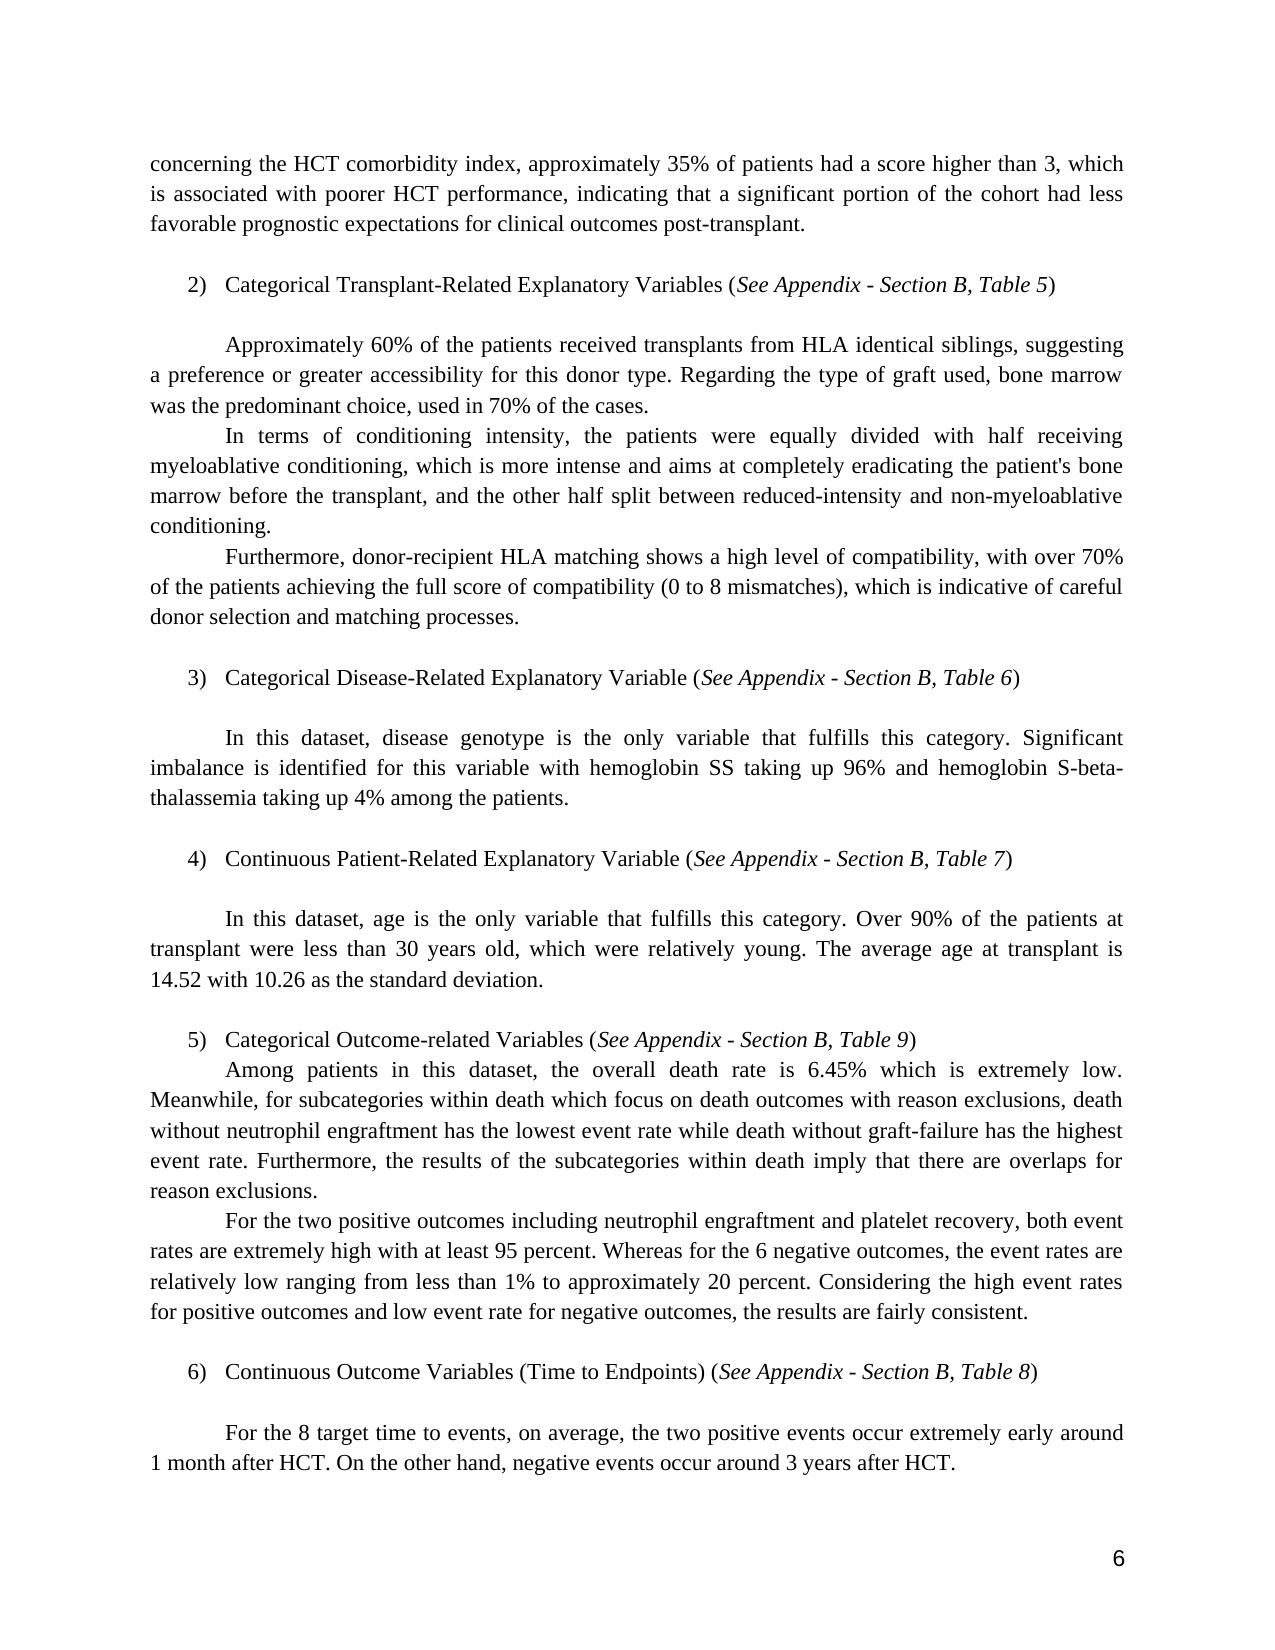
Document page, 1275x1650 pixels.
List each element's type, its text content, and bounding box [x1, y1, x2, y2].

list Categorical Outcome-related Variables (See Appendix - Section B, Table 9) [187, 1026, 1125, 1052]
text In this dataset, age is the only variable that fulfills this category. Over 90% of the patients at transplant were less than 30 years old, which were relatively young. The average age at transplant is 14.52 with 10.26 as the standard deviation. [150, 905, 1125, 992]
text Among patients in this dataset, the overall death rate is 6.45% which is extremely low. Meanwhile, for subcategories within death which focus on death outcomes with reason exclusions, death without neutrophil engraftment has the lowest event rate while death without graft-failure has the highest event rate. Furthermore, the results of the subcategories within death imply that there are overlaps for reason exclusions. [150, 1056, 1125, 1203]
text In terms of conditioning intensity, the patients were equally divided with half receiving myeloablative conditioning, which is more intense and aims at completely eradicating the patient's bone marrow before the transplant, and the other half split between reduced-intensity and non-myeloablative conditioning. [150, 422, 1125, 539]
list Continuous Outcome Variables (Time to Endpoints) (See Appendix - Section B, Table 8) [187, 1358, 1125, 1385]
text For the 8 target time to events, on average, the two positive events occur extremely early around 1 month after HCT. On the other hand, negative events occur around 3 years after HCT. [150, 1419, 1125, 1475]
text Furthermore, donor-recipient HLA matching shows a high level of compatibility, with over 70% of the patients achieving the full score of compatibility (0 to 8 mismatches), which is indicative of careful donor selection and matching processes. [150, 543, 1125, 629]
list Continuous Patient-Related Explanatory Variable (See Appendix - Section B, Table 7) [187, 845, 1125, 871]
text In this dataset, disease genotype is the only variable that fulfills this category. Significant imbalance is identified for this variable with hemoglobin SS taking up 96% and hemoglobin S-beta-thalassemia taking up 4% among the patients. [150, 724, 1125, 811]
text For the two positive outcomes including neutrophil engraftment and platelet recovery, both event rates are extremely high with at least 95 percent. Whereas for the 6 negative outcomes, the event rates are relatively low ranging from less than 1% to approximately 20 percent. Considering the high event rates for positive outcomes and low event rate for negative outcomes, the results are fairly consistent. [150, 1207, 1125, 1324]
text Approximately 60% of the patients received transplants from HLA identical siblings, suggesting a preference or greater accessibility for this donor type. Regarding the type of graft used, bone marrow was the predominant choice, used in 70% of the cases. [150, 331, 1125, 418]
list Categorical Transplant-Related Explanatory Variables (See Appendix - Section B, Table 5) [187, 271, 1125, 297]
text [150, 150, 1125, 237]
list Categorical Disease-Related Explanatory Variable (See Appendix - Section B, Table 6) [187, 663, 1125, 690]
